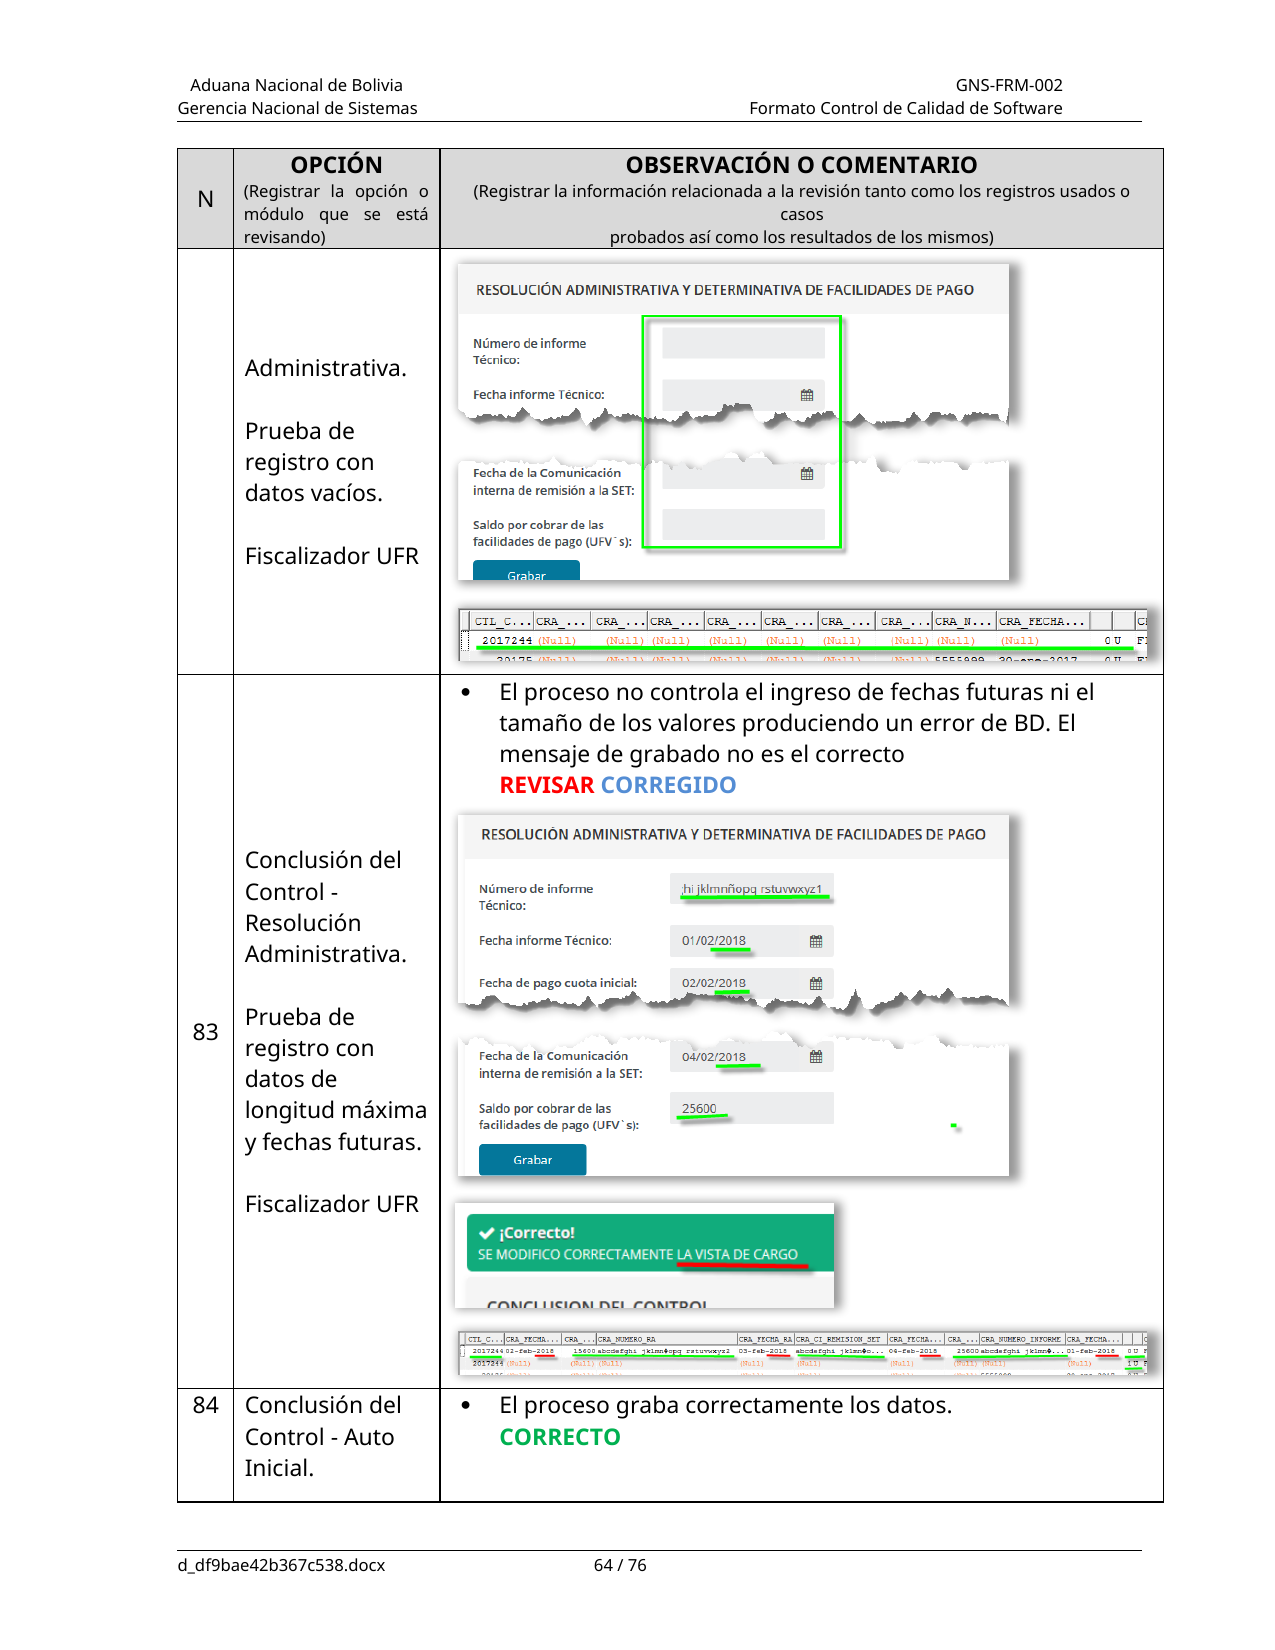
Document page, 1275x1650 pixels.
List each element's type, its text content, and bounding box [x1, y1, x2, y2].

table_cell [178, 1389, 233, 1501]
table_header OBSERVACIÓN O COMENTARIO (Registrar la información relacionada a la revisión tanto como los registros usados o casos probados así como los resultados de los mismos) [441, 149, 1163, 248]
picture [458, 1331, 1147, 1375]
picture [458, 815, 1009, 1176]
table_header OPCIÓN (Registrar la opción o módulo que se está revisando) [234, 149, 439, 248]
table_cell El proceso no controla el ingreso de fechas futuras ni el tamaño de los valores produciendo un error de BD. El mensaje de grabado no es el correcto REVISAR CORREGIDO [441, 675, 1163, 1388]
table_cell Conclusión del Control - Auto Inicial. Prueba de registro con datos vacíos. Fiscalizador UFR [234, 1389, 439, 1501]
table_cell El proceso graba correctamente los datos. CORRECTO [441, 1389, 1163, 1501]
table_cell [178, 675, 233, 1388]
picture [458, 264, 1009, 580]
picture [458, 608, 1147, 661]
picture [455, 1203, 834, 1308]
table_cell [178, 249, 233, 674]
table_cell Conclusión del Control - Resolución Administrativa. Prueba de registro con datos de longitud máxima y fechas futuras. Fiscalizador UFR [234, 675, 439, 1388]
table_cell Conclusión del Control - Resolución Administrativa. Prueba de registro con datos vacíos. Fiscalizador UFR [234, 249, 439, 674]
table_header N [178, 149, 233, 248]
table_cell El proceso graba correctamente los datos. CORRECTO [441, 249, 1163, 674]
